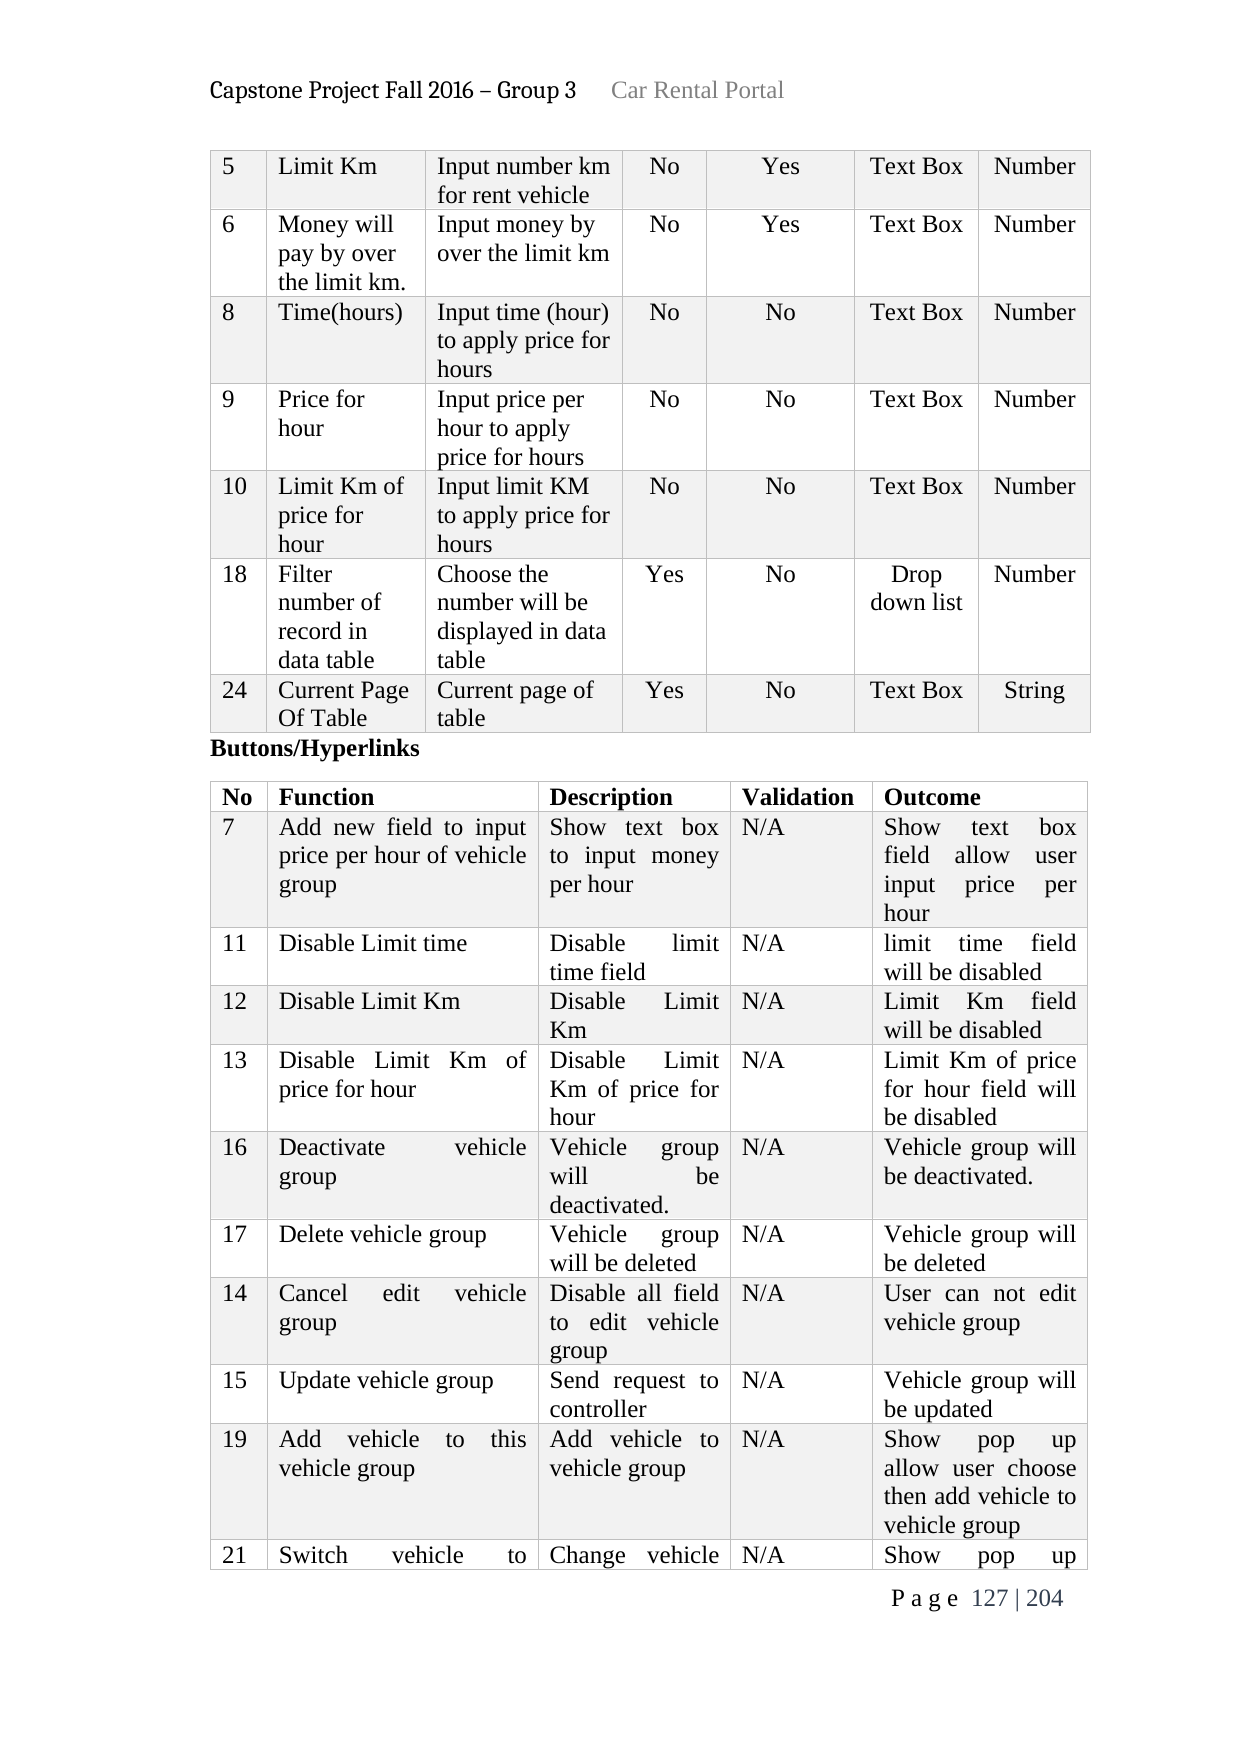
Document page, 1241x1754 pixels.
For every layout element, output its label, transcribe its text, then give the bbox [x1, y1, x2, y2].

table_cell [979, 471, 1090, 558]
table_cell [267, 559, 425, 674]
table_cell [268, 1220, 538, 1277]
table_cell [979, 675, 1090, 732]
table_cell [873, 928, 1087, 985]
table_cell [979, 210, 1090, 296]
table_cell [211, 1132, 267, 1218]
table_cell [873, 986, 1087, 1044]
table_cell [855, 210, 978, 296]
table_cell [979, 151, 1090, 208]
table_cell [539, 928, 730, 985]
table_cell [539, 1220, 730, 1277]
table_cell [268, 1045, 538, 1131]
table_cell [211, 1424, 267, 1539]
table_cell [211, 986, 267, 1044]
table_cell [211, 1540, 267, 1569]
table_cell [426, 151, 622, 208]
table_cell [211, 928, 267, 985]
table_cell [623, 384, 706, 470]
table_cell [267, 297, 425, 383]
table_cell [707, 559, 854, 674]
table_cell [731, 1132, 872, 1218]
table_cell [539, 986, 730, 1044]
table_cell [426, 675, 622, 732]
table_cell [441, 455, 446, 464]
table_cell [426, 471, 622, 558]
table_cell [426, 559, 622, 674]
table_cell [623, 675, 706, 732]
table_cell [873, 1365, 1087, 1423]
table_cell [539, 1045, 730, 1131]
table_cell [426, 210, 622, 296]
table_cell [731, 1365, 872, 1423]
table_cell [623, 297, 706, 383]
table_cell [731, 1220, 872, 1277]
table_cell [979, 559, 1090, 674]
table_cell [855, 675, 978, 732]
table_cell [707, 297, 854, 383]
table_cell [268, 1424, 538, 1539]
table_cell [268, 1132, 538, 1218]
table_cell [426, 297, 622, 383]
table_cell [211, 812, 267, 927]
text Buttons/Hyperlinks [210, 733, 1090, 762]
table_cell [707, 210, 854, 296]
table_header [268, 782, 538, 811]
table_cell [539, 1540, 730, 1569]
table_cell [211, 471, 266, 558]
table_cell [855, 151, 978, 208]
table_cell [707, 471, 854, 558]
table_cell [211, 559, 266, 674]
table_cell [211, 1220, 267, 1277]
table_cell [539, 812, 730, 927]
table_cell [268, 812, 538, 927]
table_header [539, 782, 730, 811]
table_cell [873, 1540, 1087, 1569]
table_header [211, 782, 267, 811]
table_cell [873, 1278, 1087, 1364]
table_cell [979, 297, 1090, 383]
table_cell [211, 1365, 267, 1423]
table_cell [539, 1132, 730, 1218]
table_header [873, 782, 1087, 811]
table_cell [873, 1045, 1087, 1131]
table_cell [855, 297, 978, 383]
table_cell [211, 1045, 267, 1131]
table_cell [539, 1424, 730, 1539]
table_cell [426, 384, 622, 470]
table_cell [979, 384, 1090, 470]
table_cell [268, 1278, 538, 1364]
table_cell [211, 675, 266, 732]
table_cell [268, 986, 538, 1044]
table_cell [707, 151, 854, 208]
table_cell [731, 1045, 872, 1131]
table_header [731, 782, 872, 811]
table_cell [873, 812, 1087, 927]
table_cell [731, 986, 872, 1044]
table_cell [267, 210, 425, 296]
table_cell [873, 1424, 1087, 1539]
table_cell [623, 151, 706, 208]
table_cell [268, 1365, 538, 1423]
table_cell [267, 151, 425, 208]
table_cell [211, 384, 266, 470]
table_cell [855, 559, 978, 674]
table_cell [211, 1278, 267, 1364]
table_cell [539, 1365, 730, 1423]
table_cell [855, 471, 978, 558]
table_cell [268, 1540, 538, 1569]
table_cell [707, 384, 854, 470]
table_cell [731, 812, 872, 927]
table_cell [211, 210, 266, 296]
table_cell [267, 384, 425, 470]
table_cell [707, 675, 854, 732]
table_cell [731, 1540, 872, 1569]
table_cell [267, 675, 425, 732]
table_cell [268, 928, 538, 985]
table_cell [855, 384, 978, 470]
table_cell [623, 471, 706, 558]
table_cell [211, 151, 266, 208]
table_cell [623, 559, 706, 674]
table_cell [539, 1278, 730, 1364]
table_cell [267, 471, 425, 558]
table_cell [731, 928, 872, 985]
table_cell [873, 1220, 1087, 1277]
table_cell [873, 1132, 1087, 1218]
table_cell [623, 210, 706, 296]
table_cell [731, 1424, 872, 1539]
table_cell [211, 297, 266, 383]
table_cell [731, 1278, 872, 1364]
